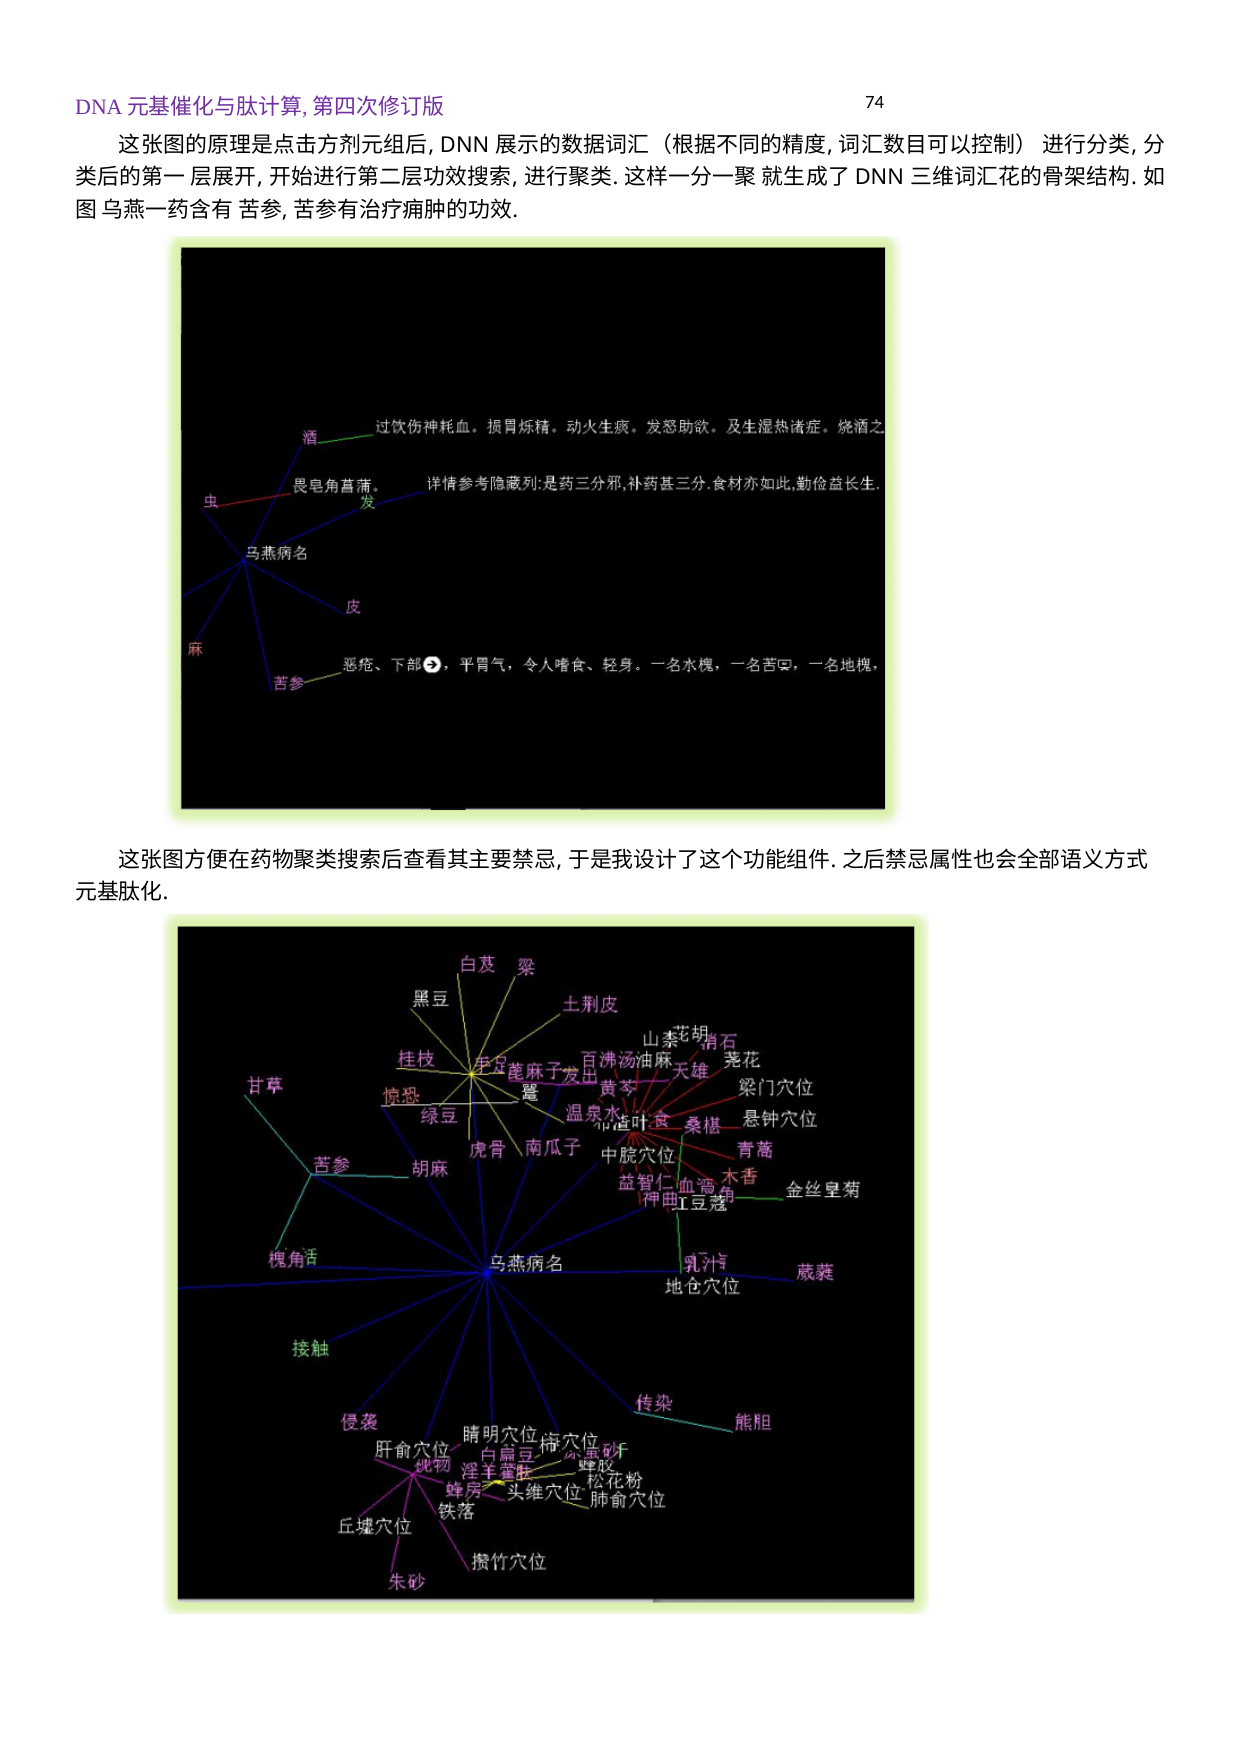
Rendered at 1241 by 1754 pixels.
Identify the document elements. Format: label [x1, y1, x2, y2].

picture [162, 236, 904, 830]
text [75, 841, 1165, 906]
picture [162, 914, 929, 1614]
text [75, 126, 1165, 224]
